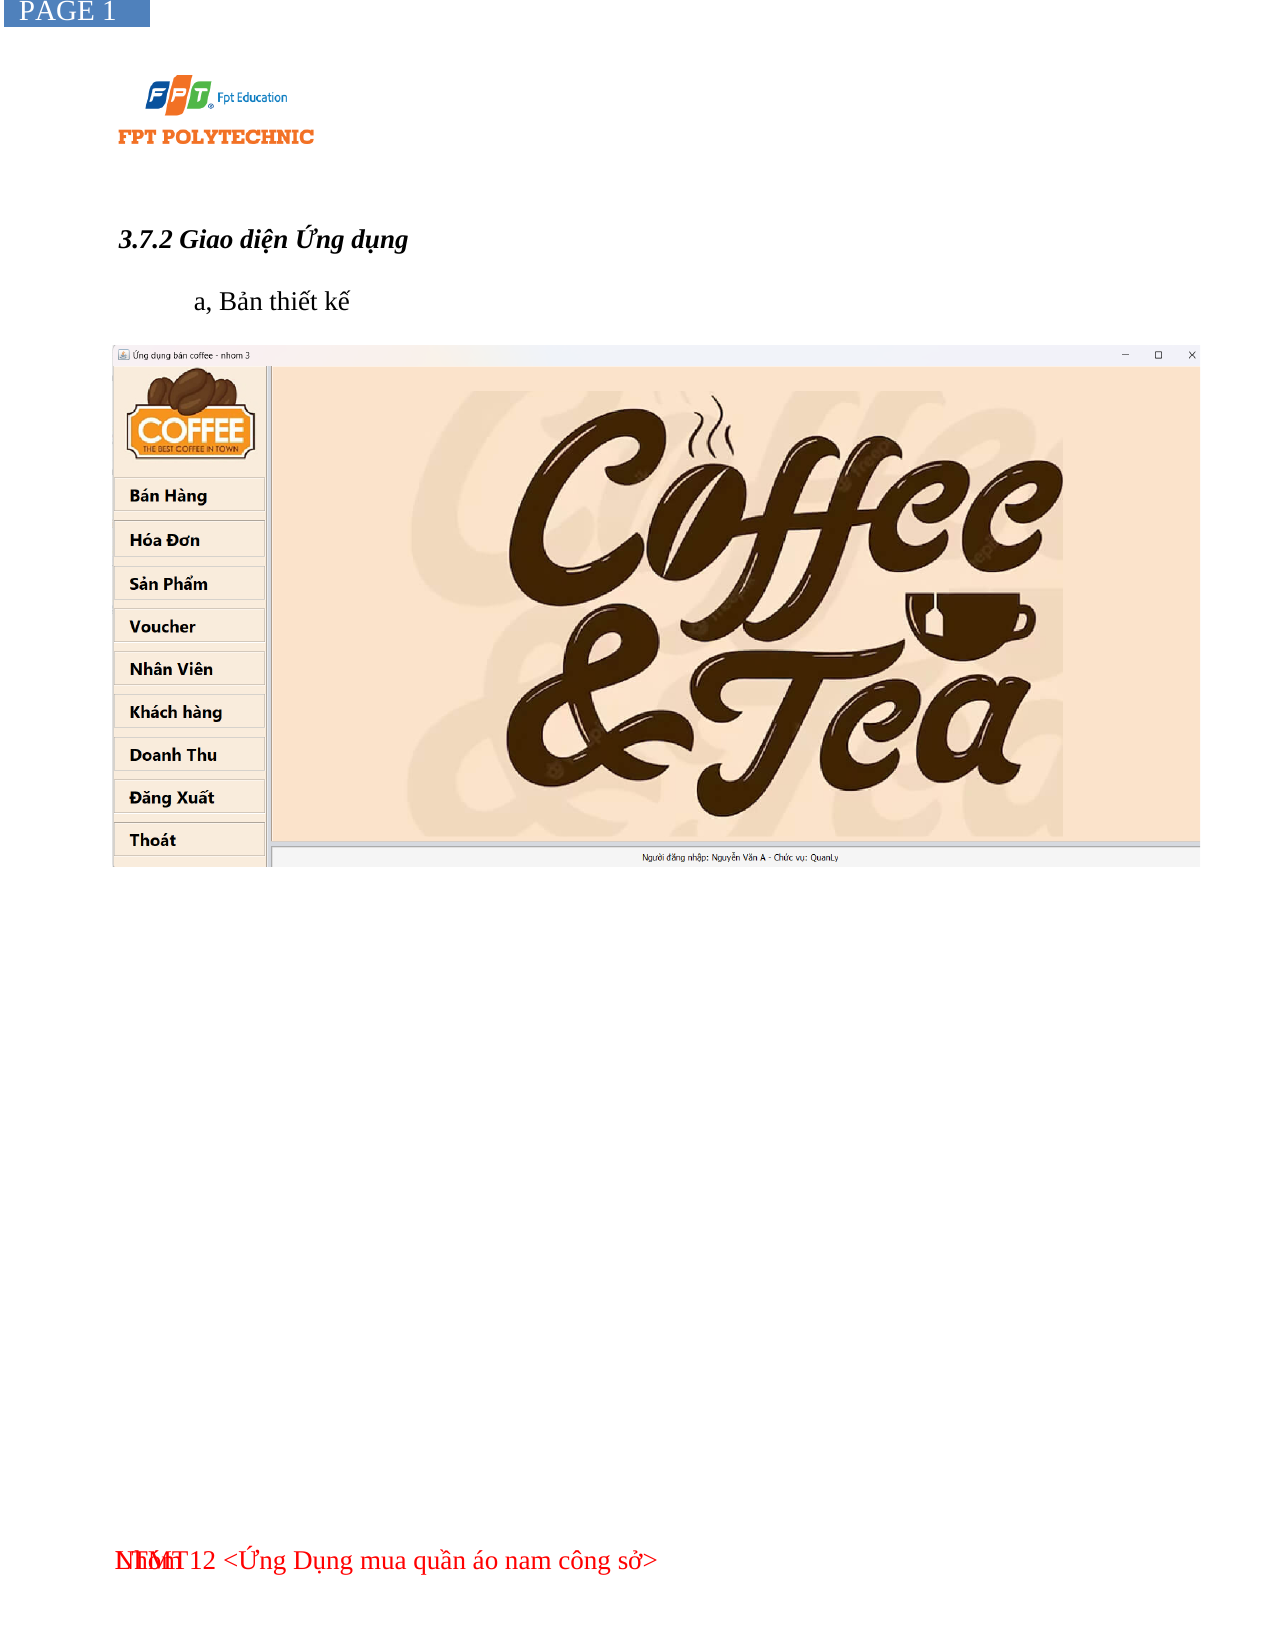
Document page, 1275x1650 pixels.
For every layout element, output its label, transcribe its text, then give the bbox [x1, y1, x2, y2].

picture [112, 345, 1200, 867]
picture [118, 75, 314, 144]
list Giao diện Ứng dụng [118, 223, 1200, 254]
text a, Bản thiết kế [193, 285, 1200, 317]
